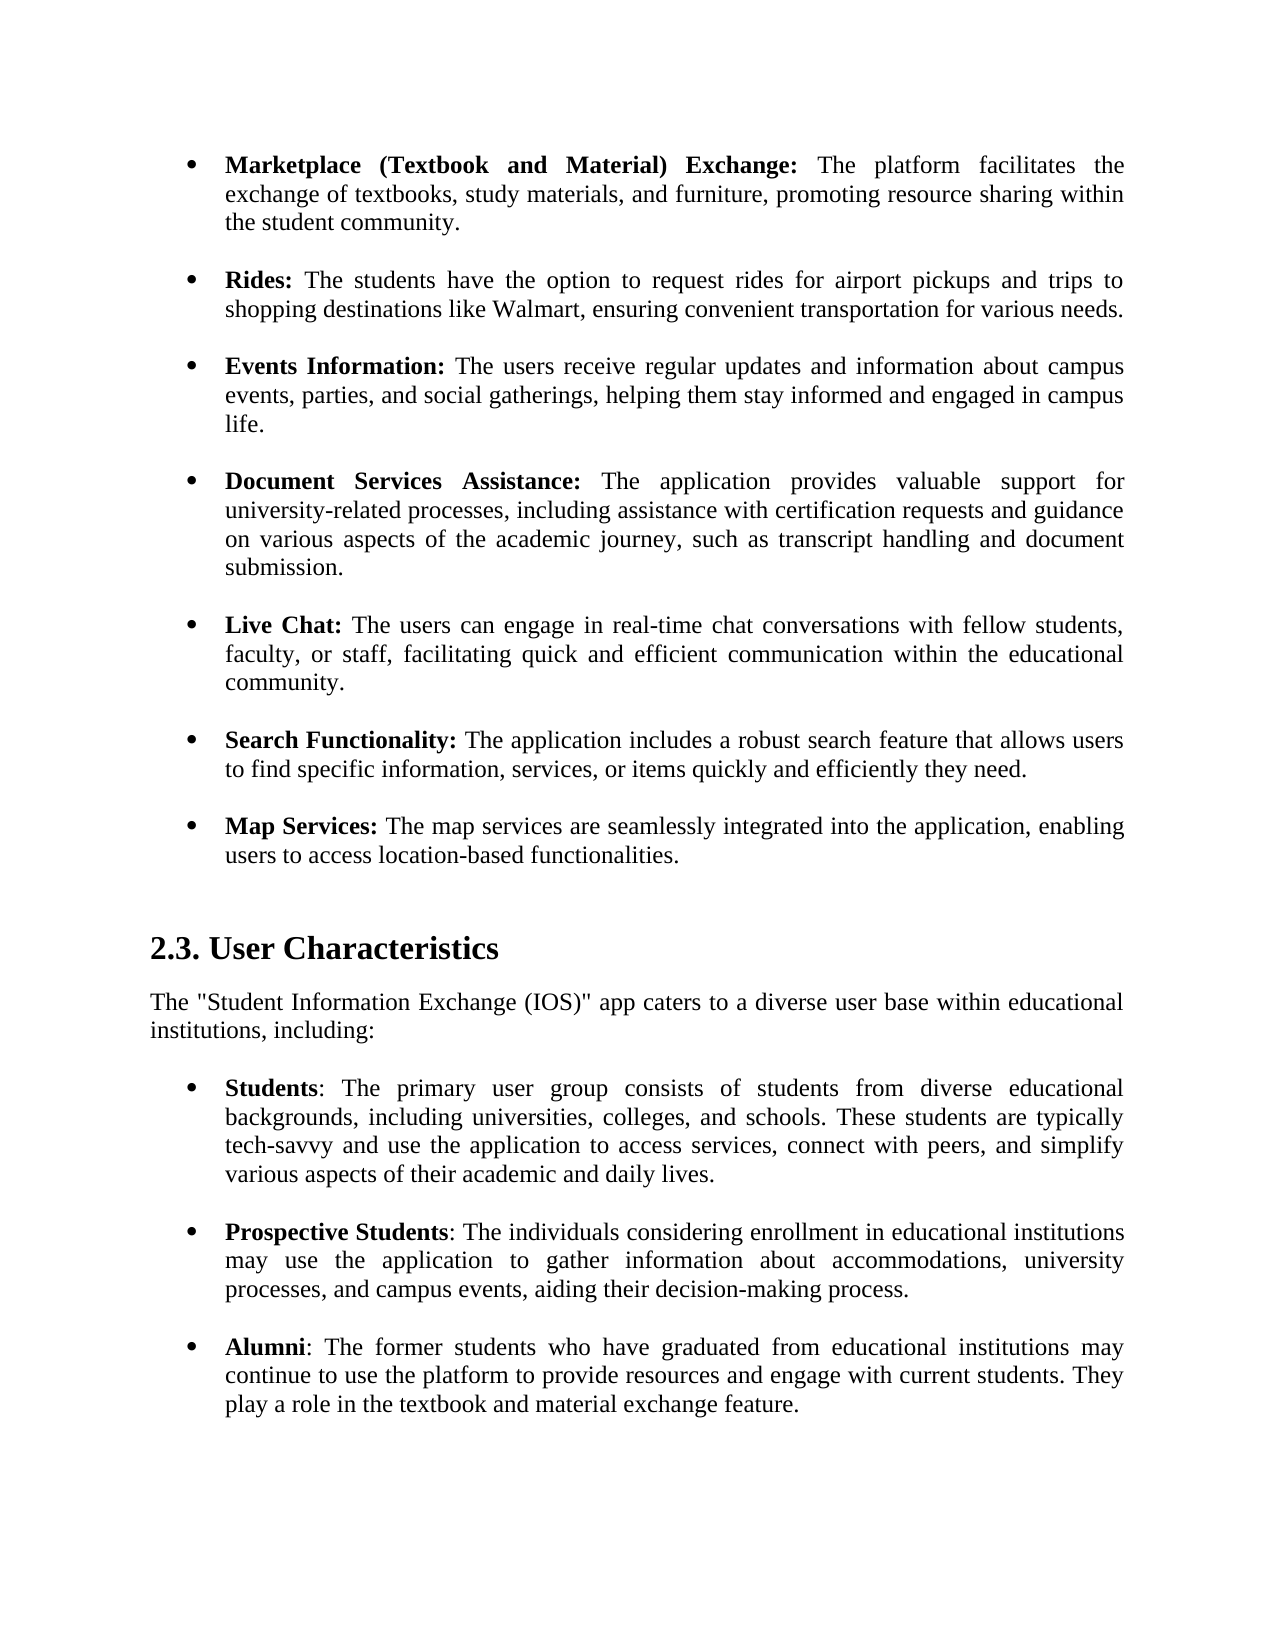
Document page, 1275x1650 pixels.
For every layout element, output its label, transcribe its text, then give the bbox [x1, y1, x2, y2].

list Prospective Students: The individuals considering enrollment in educational institutions may use the application to gather information about accommodations, university processes, and campus events, aiding their decision-making process. [187, 1217, 1125, 1303]
list Rides: The students have the option to request rides for airport pickups and trips to shopping destinations like Walmart, ensuring convenient transportation for various needs. [187, 265, 1125, 322]
list Students: The primary user group consists of students from diverse educational backgrounds, including universities, colleges, and schools. These students are typically tech-savvy and use the application to access services, connect with peers, and simplify various aspects of their academic and daily lives. [187, 1073, 1125, 1188]
list Marketplace (Textbook and Material) Exchange: The platform facilitates the exchange of textbooks, study materials, and furniture, promoting resource sharing within the student community. [187, 150, 1125, 236]
list Live Chat: The users can engage in real-time chat conversations with fellow students, faculty, or staff, facilitating quick and efficient communication within the educational community. [187, 610, 1125, 696]
list Search Functionality: The application includes a robust search feature that allows users to find specific information, services, or items quickly and efficiently they need. [187, 725, 1125, 782]
list Map Services: The map services are seamlessly integrated into the application, enabling users to access location-based functionalities. [187, 811, 1125, 869]
list Alumni: The former students who have graduated from educational institutions may continue to use the platform to provide resources and engage with current students. They play a role in the textbook and material exchange feature. [187, 1332, 1125, 1418]
text 2.3. User Characteristics [150, 928, 1125, 967]
text The "Student Information Exchange (IOS)" app caters to a diverse user base within educational institutions, including: [150, 987, 1125, 1044]
list Events Information: The users receive regular updates and information about campus events, parties, and social gatherings, helping them stay informed and engaged in campus life. [187, 351, 1125, 437]
list Document Services Assistance: The application provides valuable support for university-related processes, including assistance with certification requests and guidance on various aspects of the academic journey, such as transcript handling and document submission. [187, 466, 1125, 581]
